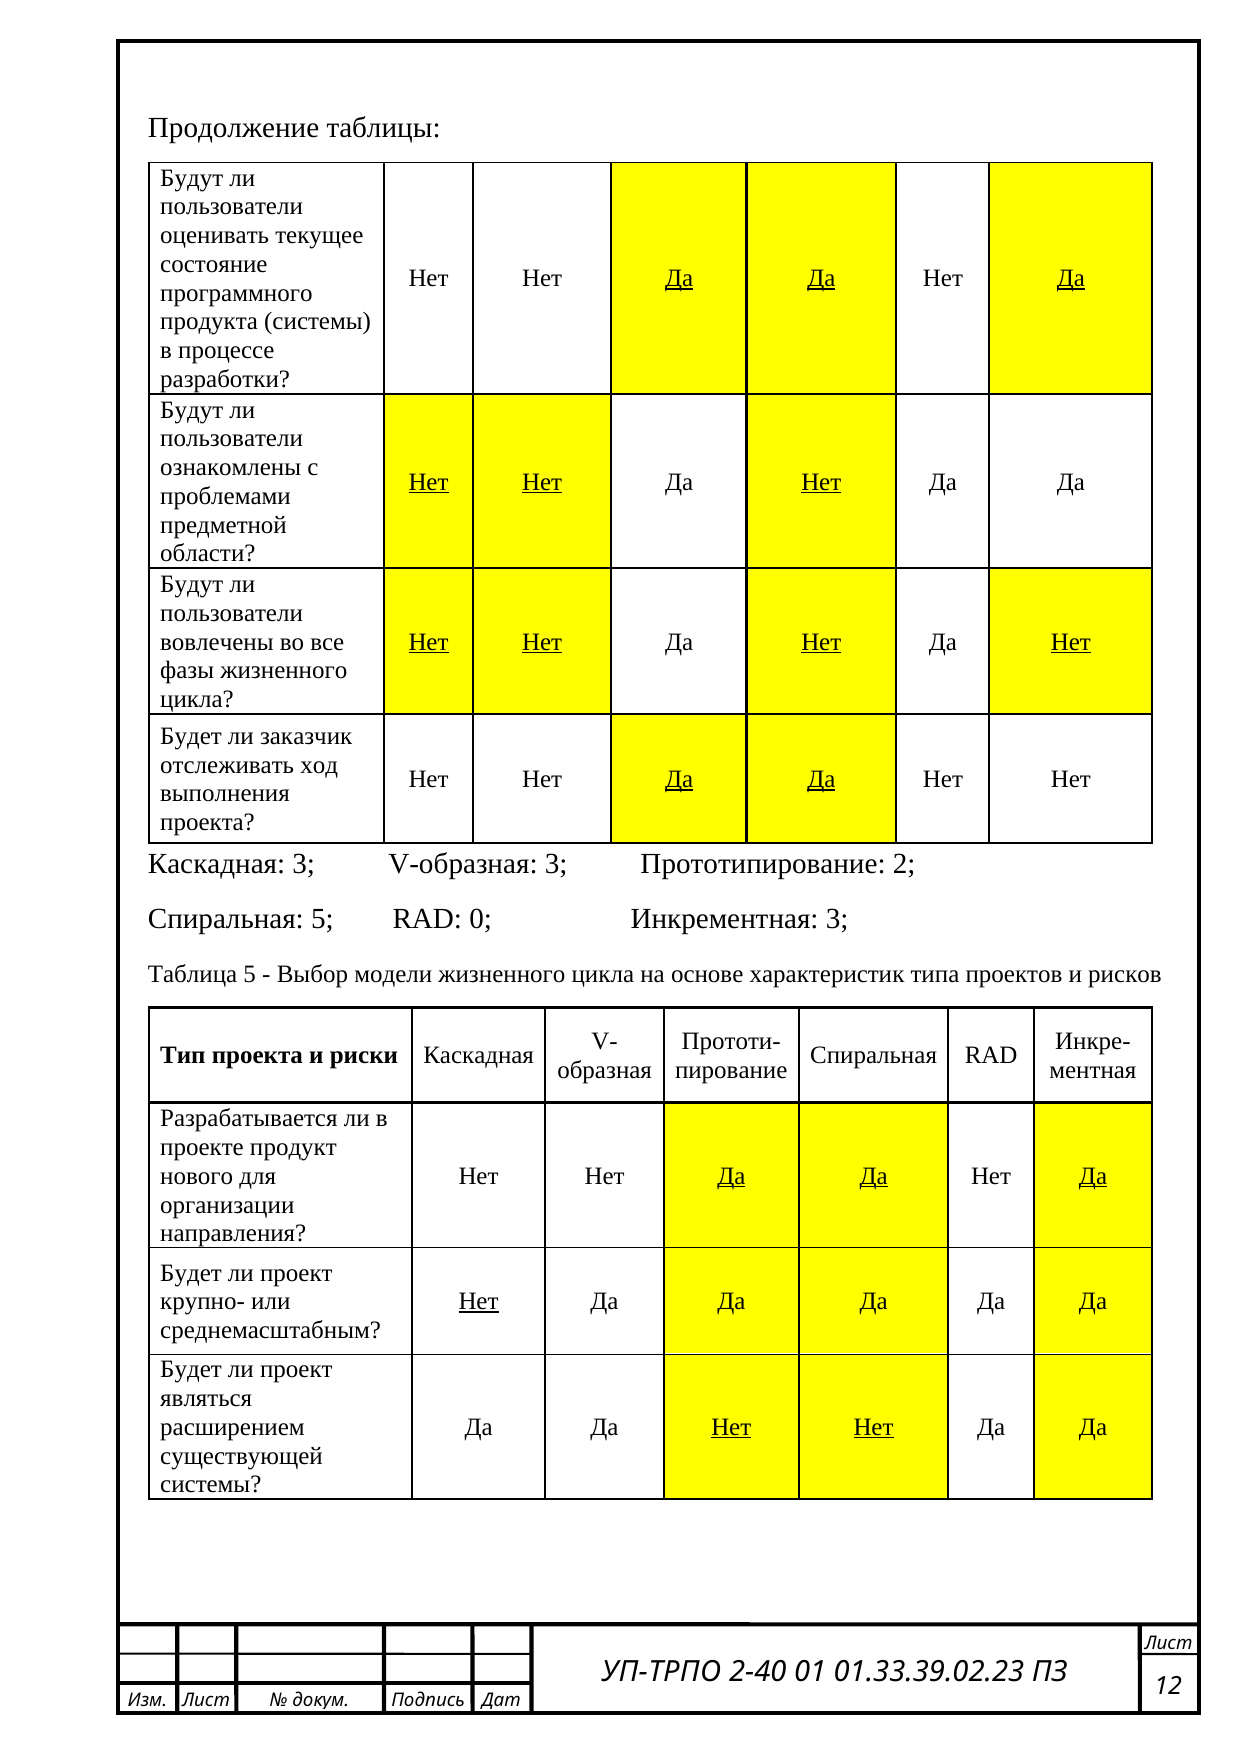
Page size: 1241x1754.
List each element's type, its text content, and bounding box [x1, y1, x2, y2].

table_header Тип проекта и риски [150, 1009, 411, 1101]
table_cell Будут ли пользователи ознакомлены с проблемами предметной области? [150, 395, 383, 567]
table_cell Да [1035, 1248, 1151, 1353]
table_cell Да [748, 715, 895, 842]
table_cell Нет [413, 1248, 544, 1353]
table_header Прототи-пирование [665, 1009, 798, 1101]
table_cell Нет [800, 1355, 947, 1498]
table_cell Нет [990, 715, 1151, 842]
table_cell Да [949, 1355, 1033, 1498]
table_cell Будет ли проект являться расширением существующей системы? [150, 1355, 411, 1498]
table_cell Да [897, 395, 988, 567]
table_cell Нет [665, 1355, 798, 1498]
table_header Нет [385, 163, 472, 393]
table_cell Да [612, 569, 745, 713]
table_cell Будет ли заказчик отслеживать ход выполнения проекта? [150, 715, 383, 842]
table_cell Да [1035, 1355, 1151, 1498]
table_header Спиральная [800, 1009, 947, 1101]
table_cell Нет [748, 395, 895, 567]
table_cell Да [800, 1104, 947, 1247]
table_cell Нет [990, 569, 1151, 713]
table_cell Будет ли проект крупно- или среднемасштабным? [150, 1248, 411, 1353]
table_cell Нет [474, 395, 610, 567]
table_cell Нет [385, 395, 472, 567]
table_cell Да [665, 1248, 798, 1353]
table_header V-образная [546, 1009, 663, 1101]
table_header Каскадная [413, 1009, 544, 1101]
table_cell Нет [474, 715, 610, 842]
table_cell Да [949, 1248, 1033, 1353]
table_cell Да [612, 715, 745, 842]
table_header Нет [897, 163, 988, 393]
table_header Да [612, 163, 745, 393]
table_cell Разрабатывается ли в проекте продукт нового для организации направления? [150, 1104, 411, 1247]
table_cell Да [800, 1248, 947, 1353]
table_cell Да [546, 1248, 663, 1353]
table_cell Да [990, 395, 1151, 567]
table_cell Нет [546, 1104, 663, 1247]
table_cell Нет [413, 1104, 544, 1247]
table_cell Нет [897, 715, 988, 842]
text Спиральная: 5; RAD: 0; Инкрементная: 3; [148, 898, 1175, 936]
table_cell Да [413, 1355, 544, 1498]
table_header RAD [949, 1009, 1033, 1101]
table_cell Да [897, 569, 988, 713]
table_cell Нет [385, 569, 472, 713]
table_header Да [748, 163, 895, 393]
table_cell Нет [474, 569, 610, 713]
table_cell Будут ли пользователи вовлечены во все фазы жизненного цикла? [150, 569, 383, 713]
table_header Да [990, 163, 1151, 393]
table_cell Да [1035, 1104, 1151, 1247]
table_cell Нет [385, 715, 472, 842]
table_header Будут ли пользователи оценивать текущее состояние программного продукта (системы) в процессе разработки? [150, 163, 383, 393]
table_cell Нет [748, 569, 895, 713]
text Таблица 5 - Выбор модели жизненного цикла на основе характеристик типа проектов и рисков [148, 952, 1175, 990]
table_cell Да [612, 395, 745, 567]
text Продолжение таблицы: [148, 107, 1175, 145]
text Каскадная: 3; V-образная: 3; Прототипирование: 2; [148, 844, 1175, 881]
table_header Инкре-ментная [1035, 1009, 1151, 1101]
table_header Нет [474, 163, 610, 393]
table_cell Да [546, 1355, 663, 1498]
table_cell Нет [949, 1104, 1033, 1247]
table_cell Да [665, 1104, 798, 1247]
